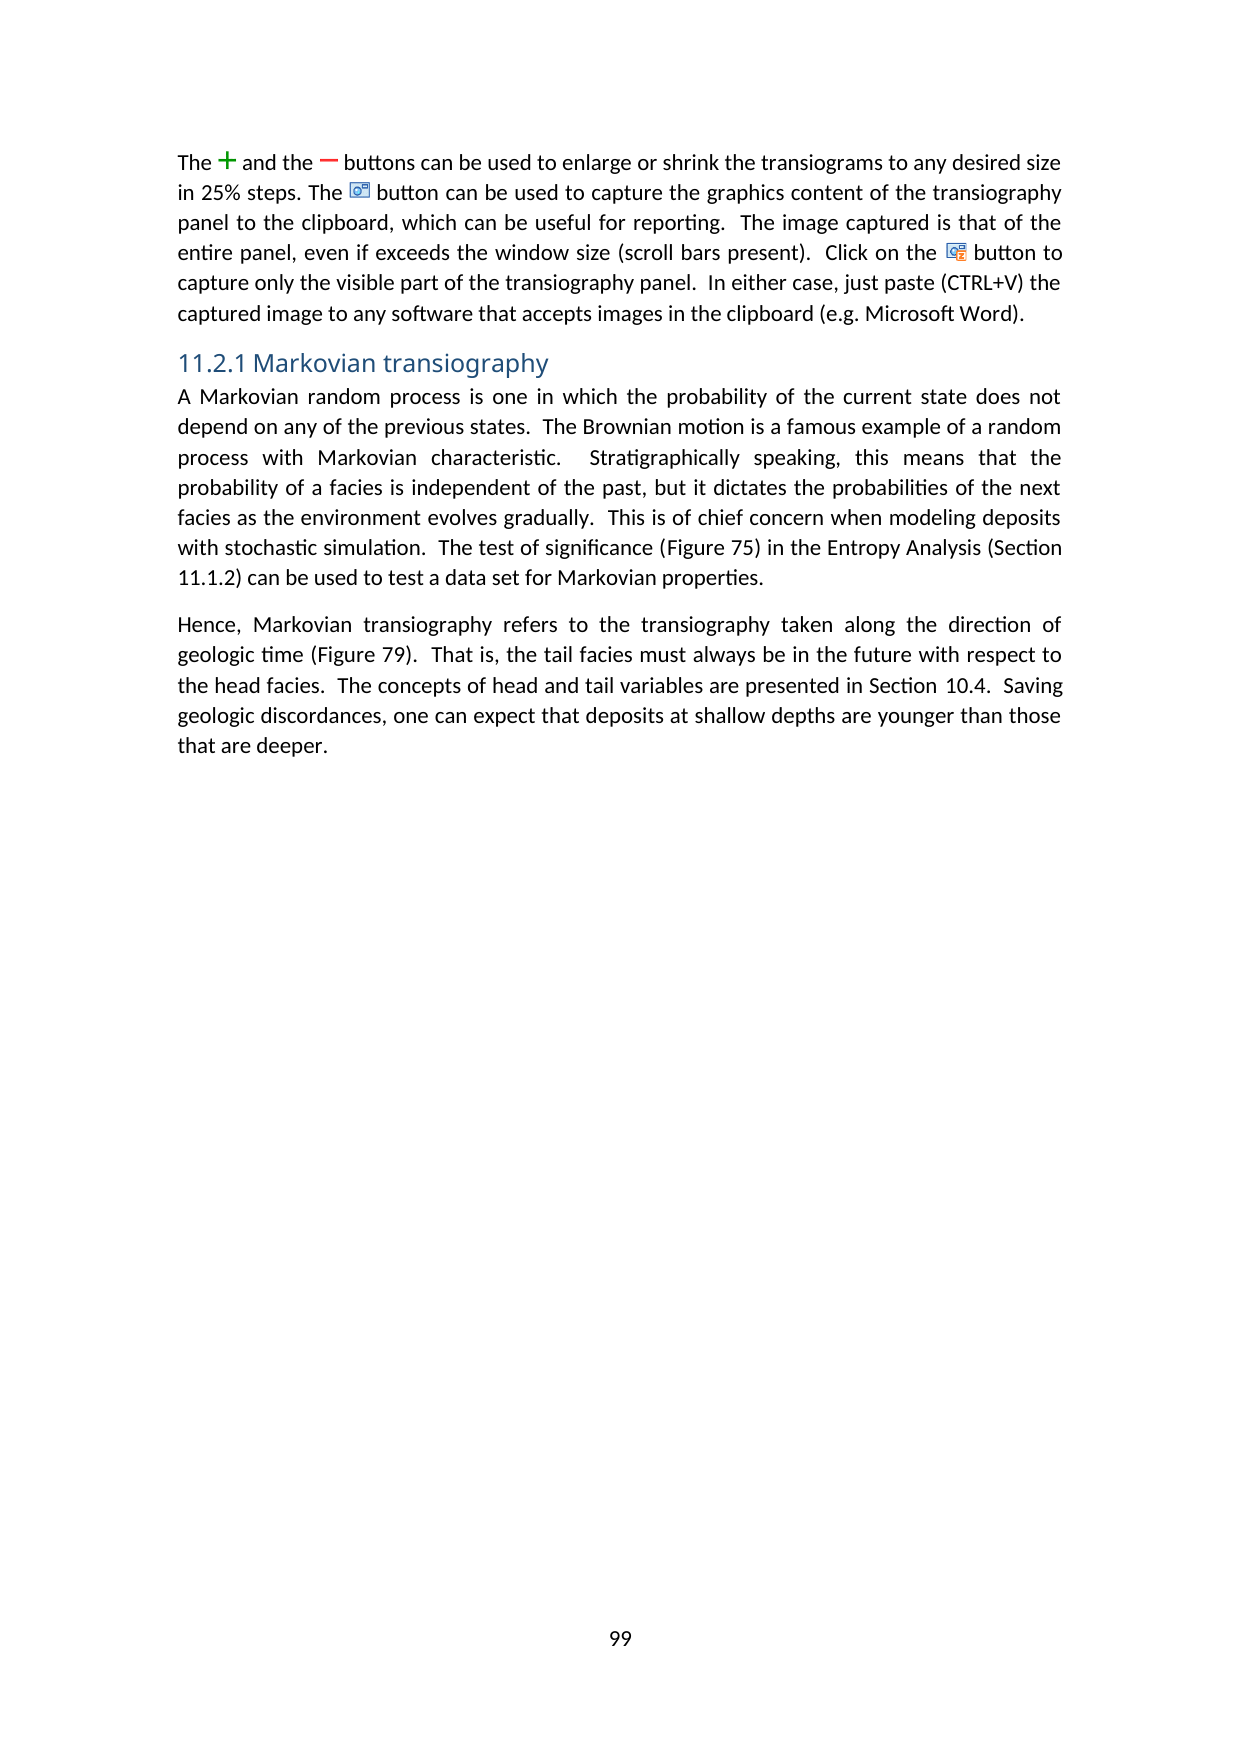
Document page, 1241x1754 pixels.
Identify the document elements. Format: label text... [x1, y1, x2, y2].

picture [217, 150, 237, 170]
text Hence, Markovian transiography refers to the transiography taken along the direction of geologic time (Figure 79). That is, the tail facies must always be in the future with respect to the head facies. The concepts of head and tail variables are presented in Section 10.4. Saving geologic discordances, one can expect that deposits at shallow depths are younger than those that are deeper. [177, 610, 1063, 759]
picture [349, 179, 370, 201]
text The and the buttons can be used to enlarge or shrink the transiograms to any desired size in 25% steps. The button can be used to capture the graphics content of the transiography panel to the clipboard, which can be useful for reporting. The image captured is that of the entire panel, even if exceeds the window size (scroll bars present). Click on the button to capture only the visible part of the transiography panel. In either case, just paste (CTRL+V) the captured image to any software that accepts images in the clipboard (e.g. Microsoft Word). [177, 148, 1063, 327]
subtitle Markovian transiography [177, 346, 1063, 379]
picture [946, 240, 967, 261]
picture [318, 150, 338, 170]
text A Markovian random process is one in which the probability of the current state does not depend on any of the previous states. The Brownian motion is a famous example of a random process with Markovian characteristic. Stratigraphically speaking, this means that the probability of a facies is independent of the past, but it dictates the probabilities of the next facies as the environment evolves gradually. This is of chief concern when modeling deposits with stochastic simulation. The test of significance (Figure 75) in the Entropy Analysis (Section 11.1.2) can be used to test a data set for Markovian properties. [177, 382, 1063, 592]
